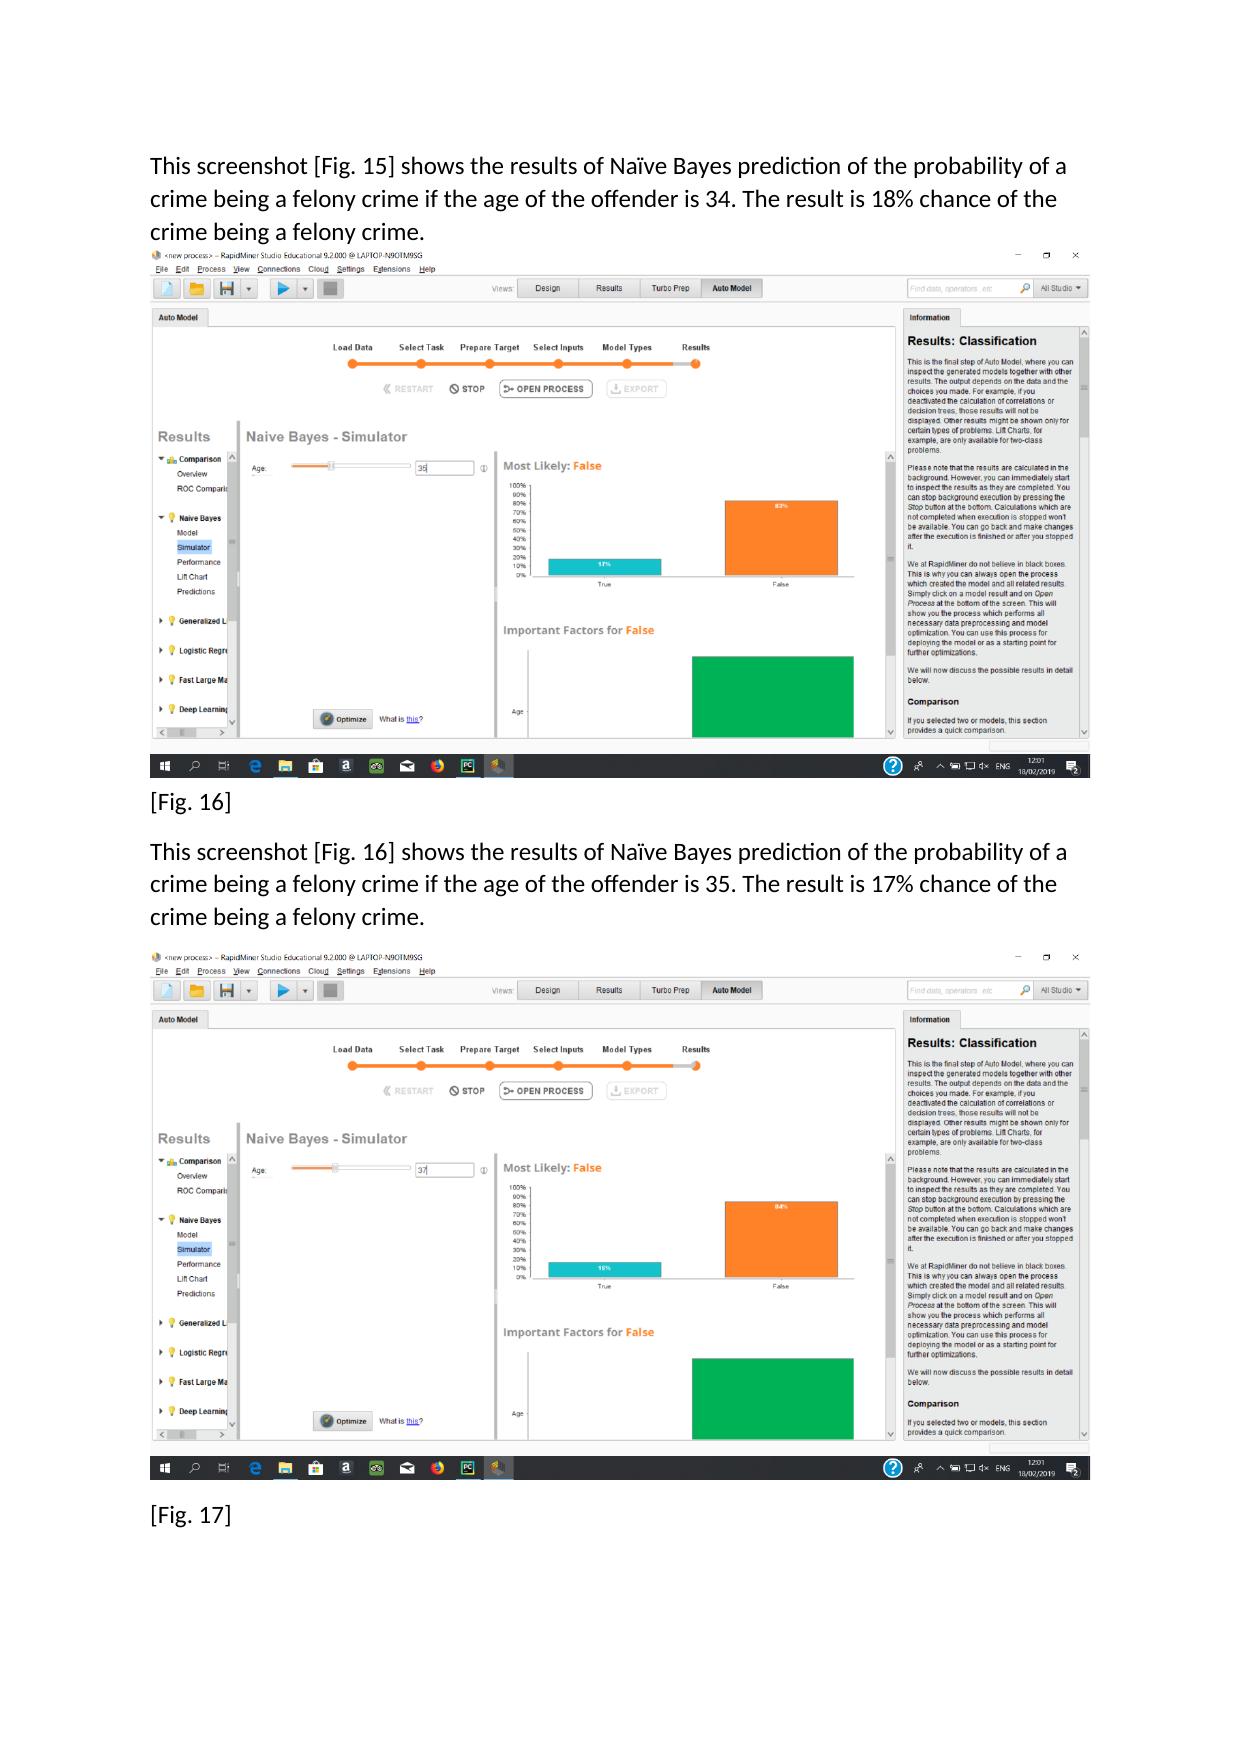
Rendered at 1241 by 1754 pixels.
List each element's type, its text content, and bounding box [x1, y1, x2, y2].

text This screenshot [Fig. 15] shows the results of Naïve Bayes prediction of the probability of a crime being a felony crime if the age of the offender is 34. The result is 18% chance of the crime being a felony crime. [Fig. 16] [150, 778, 1090, 817]
picture [150, 951, 1091, 1480]
picture [150, 248, 1091, 778]
text [Fig. 17] [150, 1499, 1090, 1529]
text This screenshot [Fig. 15] shows the results of Naïve Bayes prediction of the probability of a crime being a felony crime if the age of the offender is 34. The result is 18% chance of the crime being a felony crime. [Fig. 16] [150, 150, 1090, 248]
text This screenshot [Fig. 16] shows the results of Naïve Bayes prediction of the probability of a crime being a felony crime if the age of the offender is 35. The result is 17% chance of the crime being a felony crime. [150, 836, 1090, 932]
